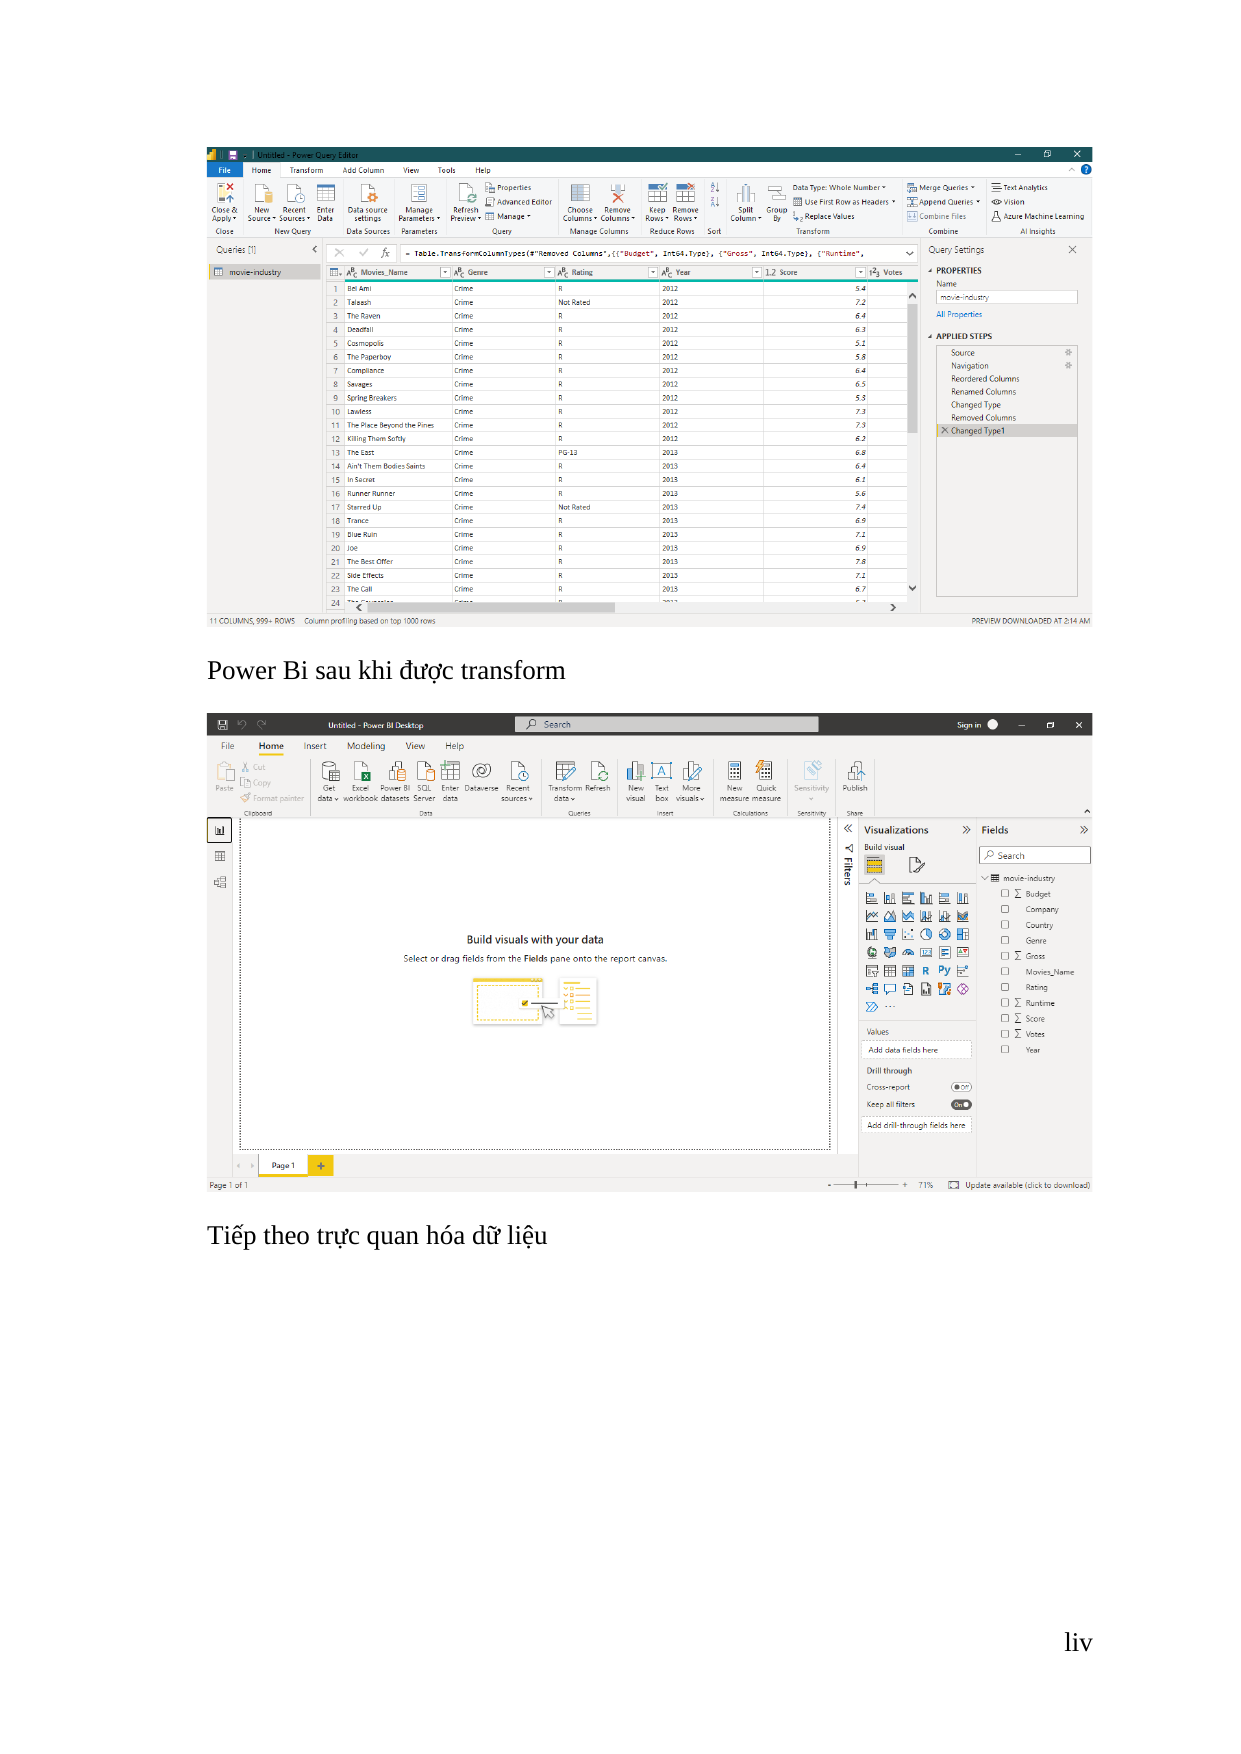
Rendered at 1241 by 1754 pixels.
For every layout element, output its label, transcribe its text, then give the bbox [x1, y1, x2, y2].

text Tiếp theo trực quan hóa dữ liệu [207, 1219, 1092, 1251]
picture [206, 713, 1093, 1192]
picture [206, 147, 1093, 627]
text Power Bi sau khi được transform [207, 654, 1092, 685]
